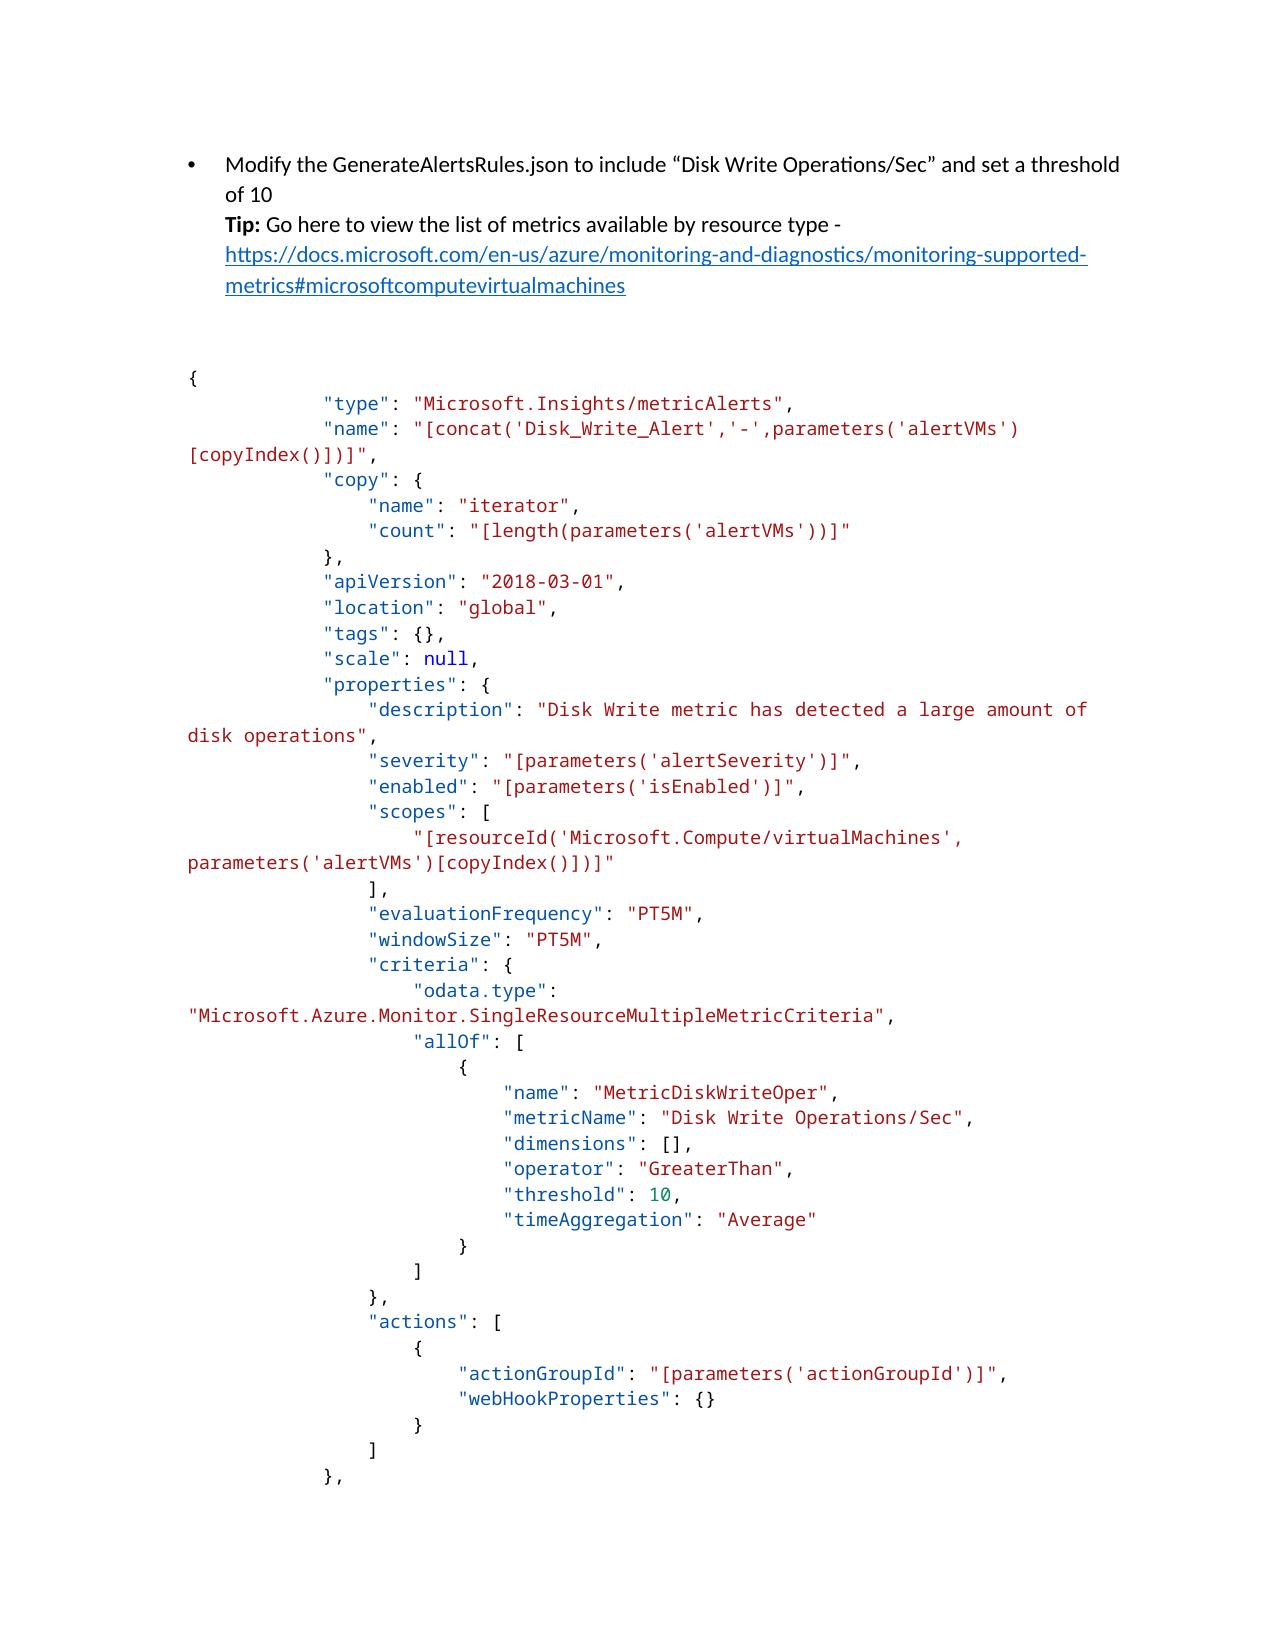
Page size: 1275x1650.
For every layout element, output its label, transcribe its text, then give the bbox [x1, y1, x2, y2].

text "properties": { [187, 671, 1125, 696]
text "tags": {}, [187, 620, 1125, 645]
text "timeAggregation": "Average" [187, 1207, 1125, 1232]
text "name": "iterator", [187, 492, 1125, 518]
text "evaluationFrequency": "PT5M", [187, 901, 1125, 926]
text "severity": "[parameters('alertSeverity')]", [187, 747, 1125, 773]
text "webHookProperties": {} [187, 1385, 1125, 1411]
text "name": "[concat('Disk_Write_Alert','-',parameters('alertVMs')[copyIndex()])]", [187, 416, 1125, 467]
text "threshold": 10, [187, 1181, 1125, 1207]
text }, [187, 543, 1125, 569]
text "count": "[length(parameters('alertVMs'))]" [187, 518, 1125, 543]
text "type": "Microsoft.Insights/metricAlerts", [187, 390, 1125, 416]
text "odata.type": "Microsoft.Azure.Monitor.SingleResourceMultipleMetricCriteria", [187, 977, 1125, 1028]
text { [187, 1054, 1125, 1079]
text ], [187, 875, 1125, 901]
text "windowSize": "PT5M", [187, 926, 1125, 952]
text } [187, 1232, 1125, 1258]
text "dimensions": [], [187, 1130, 1125, 1156]
text "description": "Disk Write metric has detected a large amount of disk operations", [187, 696, 1125, 747]
text "allOf": [ [187, 1028, 1125, 1054]
text "scopes": [ [187, 798, 1125, 824]
text { [187, 1334, 1125, 1360]
text }, [187, 1283, 1125, 1309]
text "actionGroupId": "[parameters('actionGroupId')]", [187, 1360, 1125, 1385]
text "scale": null, [187, 645, 1125, 671]
text "name": "MetricDiskWriteOper", [187, 1079, 1125, 1105]
text "location": "global", [187, 594, 1125, 620]
list Modify the GenerateAlertsRules.json to include “Disk Write Operations/Sec” and set a threshold of 10 Tip: Go here to view the list of metrics available by resource type - https://docs.microsoft.com/en-us/azure/monitoring-and-diagnostics/monitoring-supported-metrics#microsoftcomputevirtualmachines [187, 150, 1125, 299]
text } [187, 1411, 1125, 1436]
text "actions": [ [187, 1309, 1125, 1334]
text "metricName": "Disk Write Operations/Sec", [187, 1105, 1125, 1130]
text ] [187, 1436, 1125, 1462]
text "copy": { [187, 467, 1125, 492]
text "apiVersion": "2018-03-01", [187, 569, 1125, 594]
text { [187, 364, 1125, 390]
text "operator": "GreaterThan", [187, 1156, 1125, 1181]
text ] [187, 1258, 1125, 1283]
text "enabled": "[parameters('isEnabled')]", [187, 773, 1125, 798]
text "[resourceId('Microsoft.Compute/virtualMachines', parameters('alertVMs')[copyIndex()])]" [187, 824, 1125, 875]
text "criteria": { [187, 952, 1125, 977]
text }, [187, 1462, 1125, 1487]
